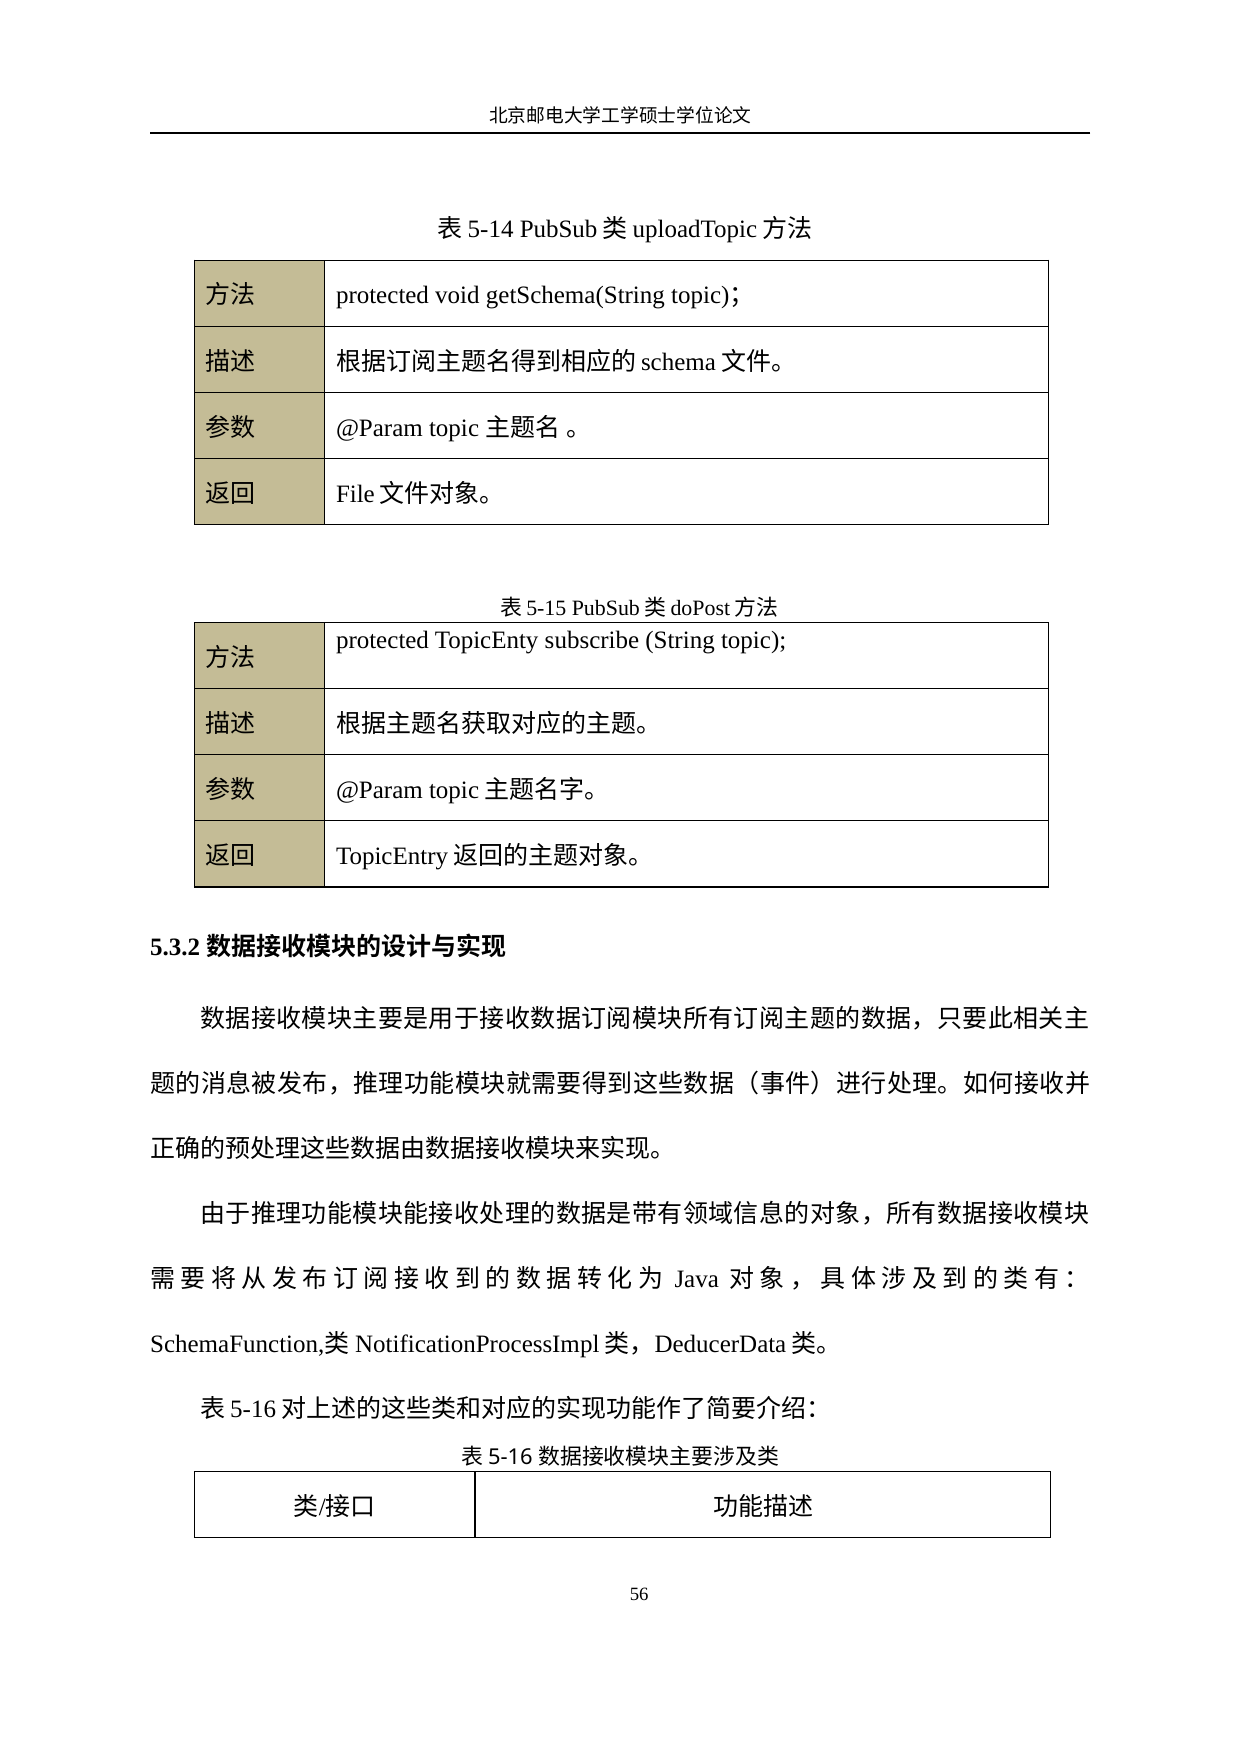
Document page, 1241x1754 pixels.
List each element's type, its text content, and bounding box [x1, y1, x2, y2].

text 数据接收模块主要是用于接收数据订阅模块所有订阅主题的数据，只要此相关主题的消息被发布，推理功能模块就需要得到这些数据（事件）进行处理。如何接收并正确的预处理这些数据由数据接收模块来实现。 [150, 984, 1090, 1179]
table_header protected void getSchema(String topic)； [325, 261, 1048, 326]
text 表5-14 PubSub类uploadTopic方法 [369, 194, 1090, 259]
subtitle 5.3.2 数据接收模块的设计与实现 [150, 912, 1090, 977]
table_cell 参数 [195, 393, 324, 458]
table_header 方法 [195, 623, 324, 688]
table_cell @Param topic主题名字。 [325, 755, 1048, 820]
table_header 类/接口 [195, 1472, 474, 1537]
table_cell 参数 [195, 755, 324, 820]
text 表5-16 数据接收模块主要涉及类 [150, 1439, 1090, 1471]
text 表5-15 PubSub类doPost方法 [150, 590, 1090, 622]
table_cell 描述 [195, 327, 324, 392]
table_cell 描述 [195, 689, 324, 754]
table_cell 返回 [195, 459, 324, 524]
text 由于推理功能模块能接收处理的数据是带有领域信息的对象，所有数据接收模块需要将从发布订阅接收到的数据转化为Java对象，具体涉及到的类有：SchemaFunction,类 NotificationProcessImpl类，DeducerData类。 [150, 1179, 1090, 1374]
table_cell @Param topic 主题名 。 [325, 393, 1048, 458]
table_header 功能描述 [476, 1472, 1050, 1537]
table_header 方法 [195, 261, 324, 326]
table_cell File文件对象。 [325, 459, 1048, 524]
text 表5-16对上述的这些类和对应的实现功能作了简要介绍： [150, 1374, 1090, 1439]
table_header protected TopicEnty subscribe (String topic); [325, 623, 1048, 688]
table_cell TopicEntry返回的主题对象。 [325, 821, 1048, 886]
table_cell 返回 [195, 821, 324, 886]
table_cell 根据主题名获取对应的主题。 [325, 689, 1048, 754]
table_cell 根据订阅主题名得到相应的schema文件。 [325, 327, 1048, 392]
